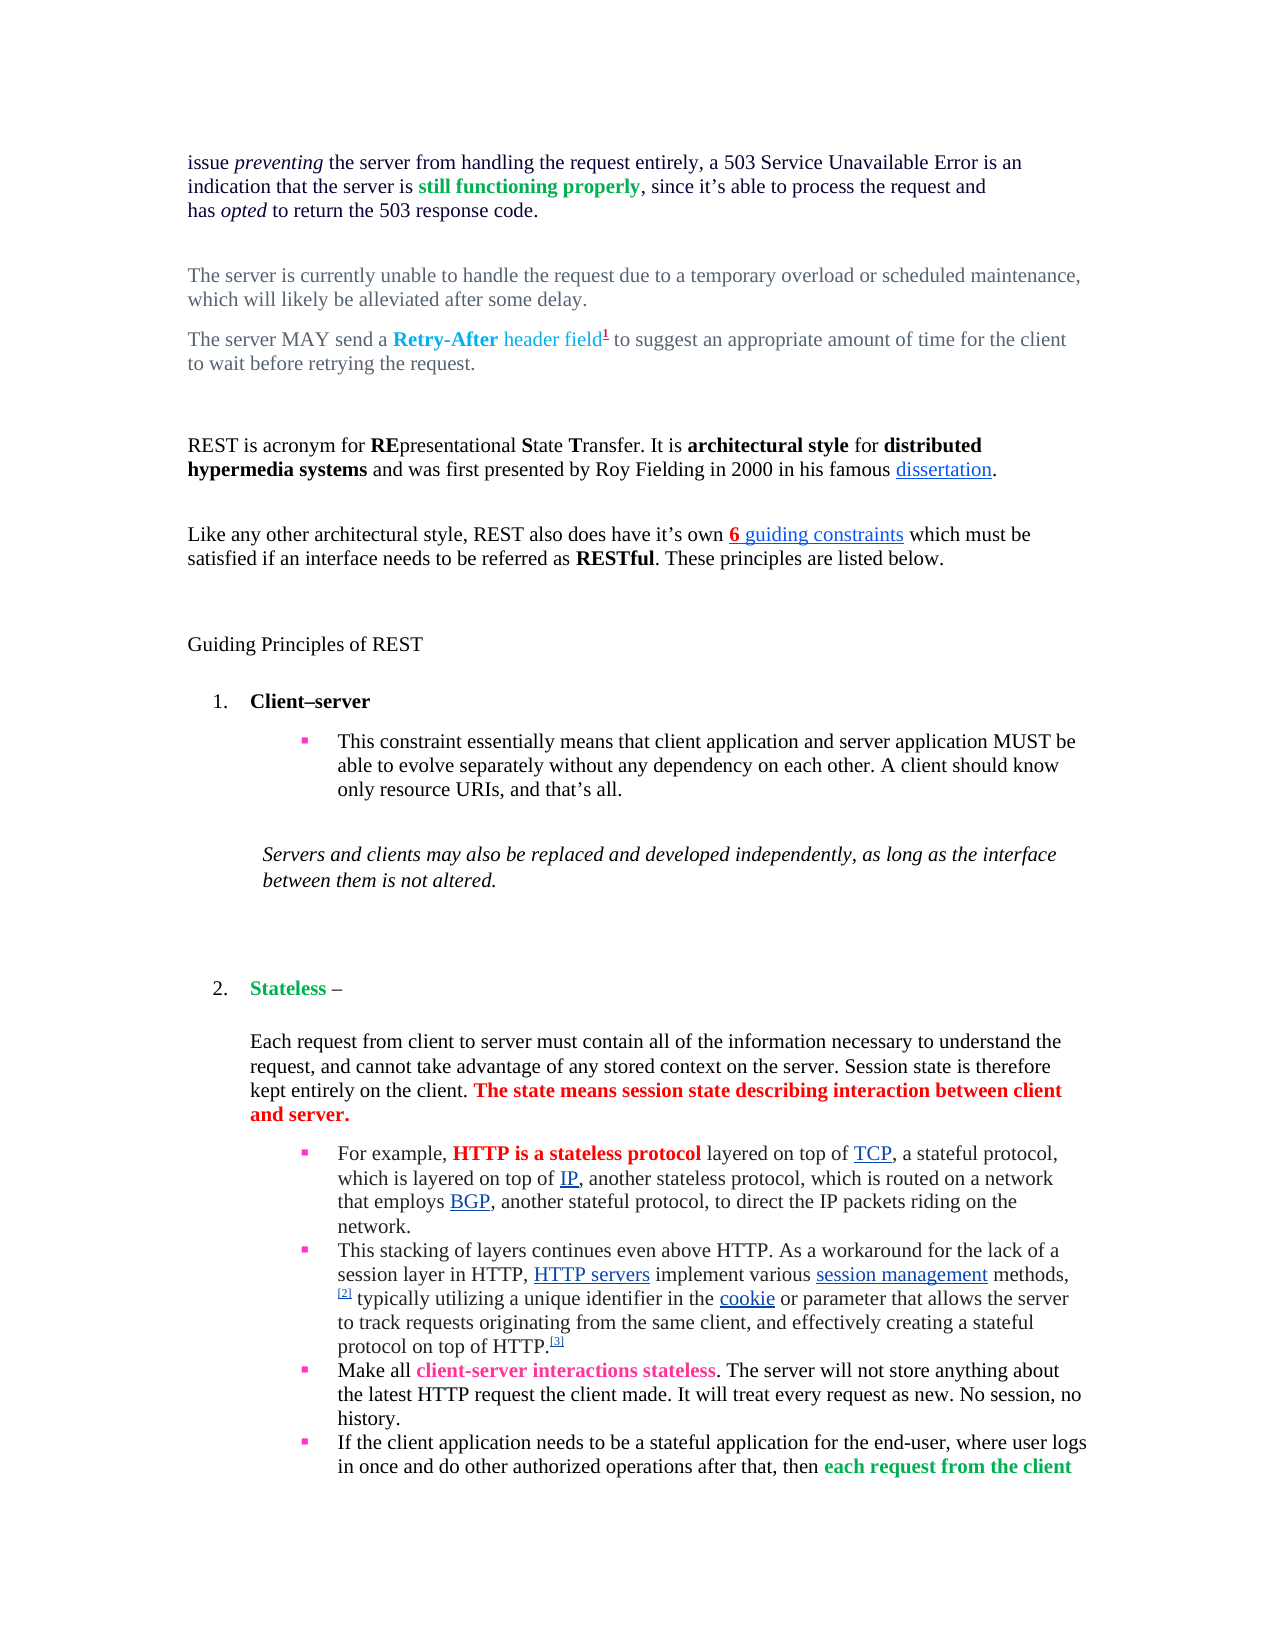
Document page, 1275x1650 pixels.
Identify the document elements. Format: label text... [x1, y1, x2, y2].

list Client–server [212, 689, 1087, 713]
list Stateless – [212, 976, 1087, 1000]
list For example, HTTP is a stateless protocol layered on top of TCP, a stateful protocol, which is layered on top of IP, another stateless protocol, which is routed on a network that employs BGP, another stateful protocol, to direct the IP packets riding on the network. [300, 1141, 1087, 1238]
list Make all client-server interactions stateless. The server will not store anything about the latest HTTP request the client made. It will treat every request as new. No session, no history. [300, 1358, 1087, 1430]
list Servers and clients may also be replaced and developed independently, as long as the interface between them is not altered. [262, 842, 1087, 892]
subtitle Guiding Principles of REST [187, 632, 1087, 656]
list This stacking of layers continues even above HTTP. As a workaround for the lack of a session layer in HTTP, HTTP servers implement various session management methods,[2] typically utilizing a unique identifier in the cookie or parameter that allows the server to track requests originating from the same client, and effectively creating a stateful protocol on top of HTTP.[3] [300, 1238, 1087, 1358]
text The server is currently unable to handle the request due to a temporary overload or scheduled maintenance, which will likely be alleviated after some delay. [187, 263, 1087, 311]
text REST is acronym for REpresentational State Transfer. It is architectural style for distributed hypermedia systems and was first presented by Roy Fielding in 2000 in his famous dissertation. [187, 433, 1087, 481]
text Like any other architectural style, REST also does have it’s own 6 guiding constraints which must be satisfied if an interface needs to be referred as RESTful. These principles are listed below. [187, 522, 1087, 570]
list This constraint essentially means that client application and server application MUST be able to evolve separately without any dependency on each other. A client should know only resource URIs, and that’s all. [300, 729, 1087, 801]
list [300, 1430, 1087, 1478]
text The server MAY send a Retry-After header field1 to suggest an appropriate amount of time for the client to wait before retrying the request. [187, 327, 1087, 375]
text Each request from client to server must contain all of the information necessary to understand the request, and cannot take advantage of any stored context on the server. Session state is therefore kept entirely on the client. The state means session state describing interaction between client and server. [250, 1029, 1087, 1126]
